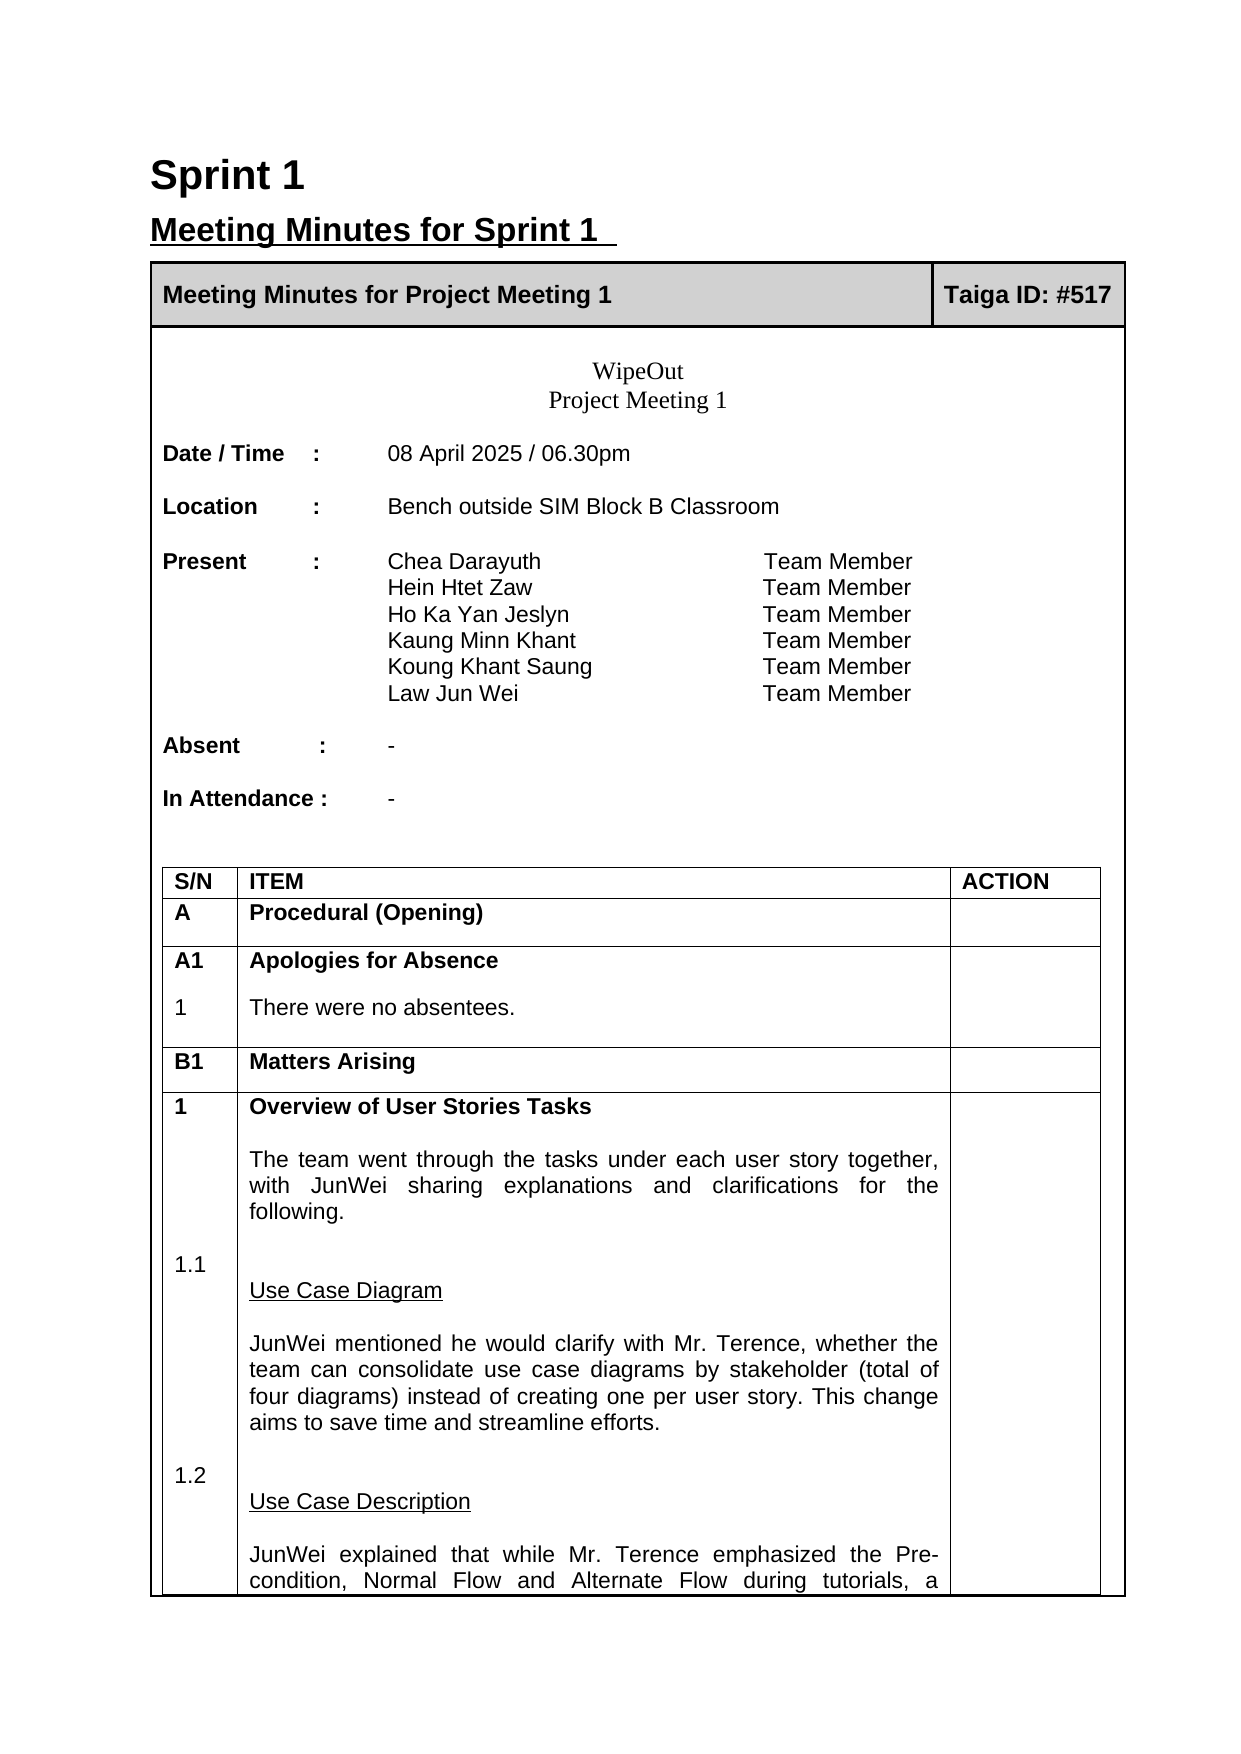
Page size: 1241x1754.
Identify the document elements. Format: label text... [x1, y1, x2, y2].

text Meeting Minutes for Sprint 1 [150, 210, 1090, 249]
text Sprint 1 [150, 150, 1090, 198]
table_header Meeting Minutes for Project Meeting 1 [152, 264, 931, 325]
table_header Taiga ID: #517 [934, 264, 1124, 325]
